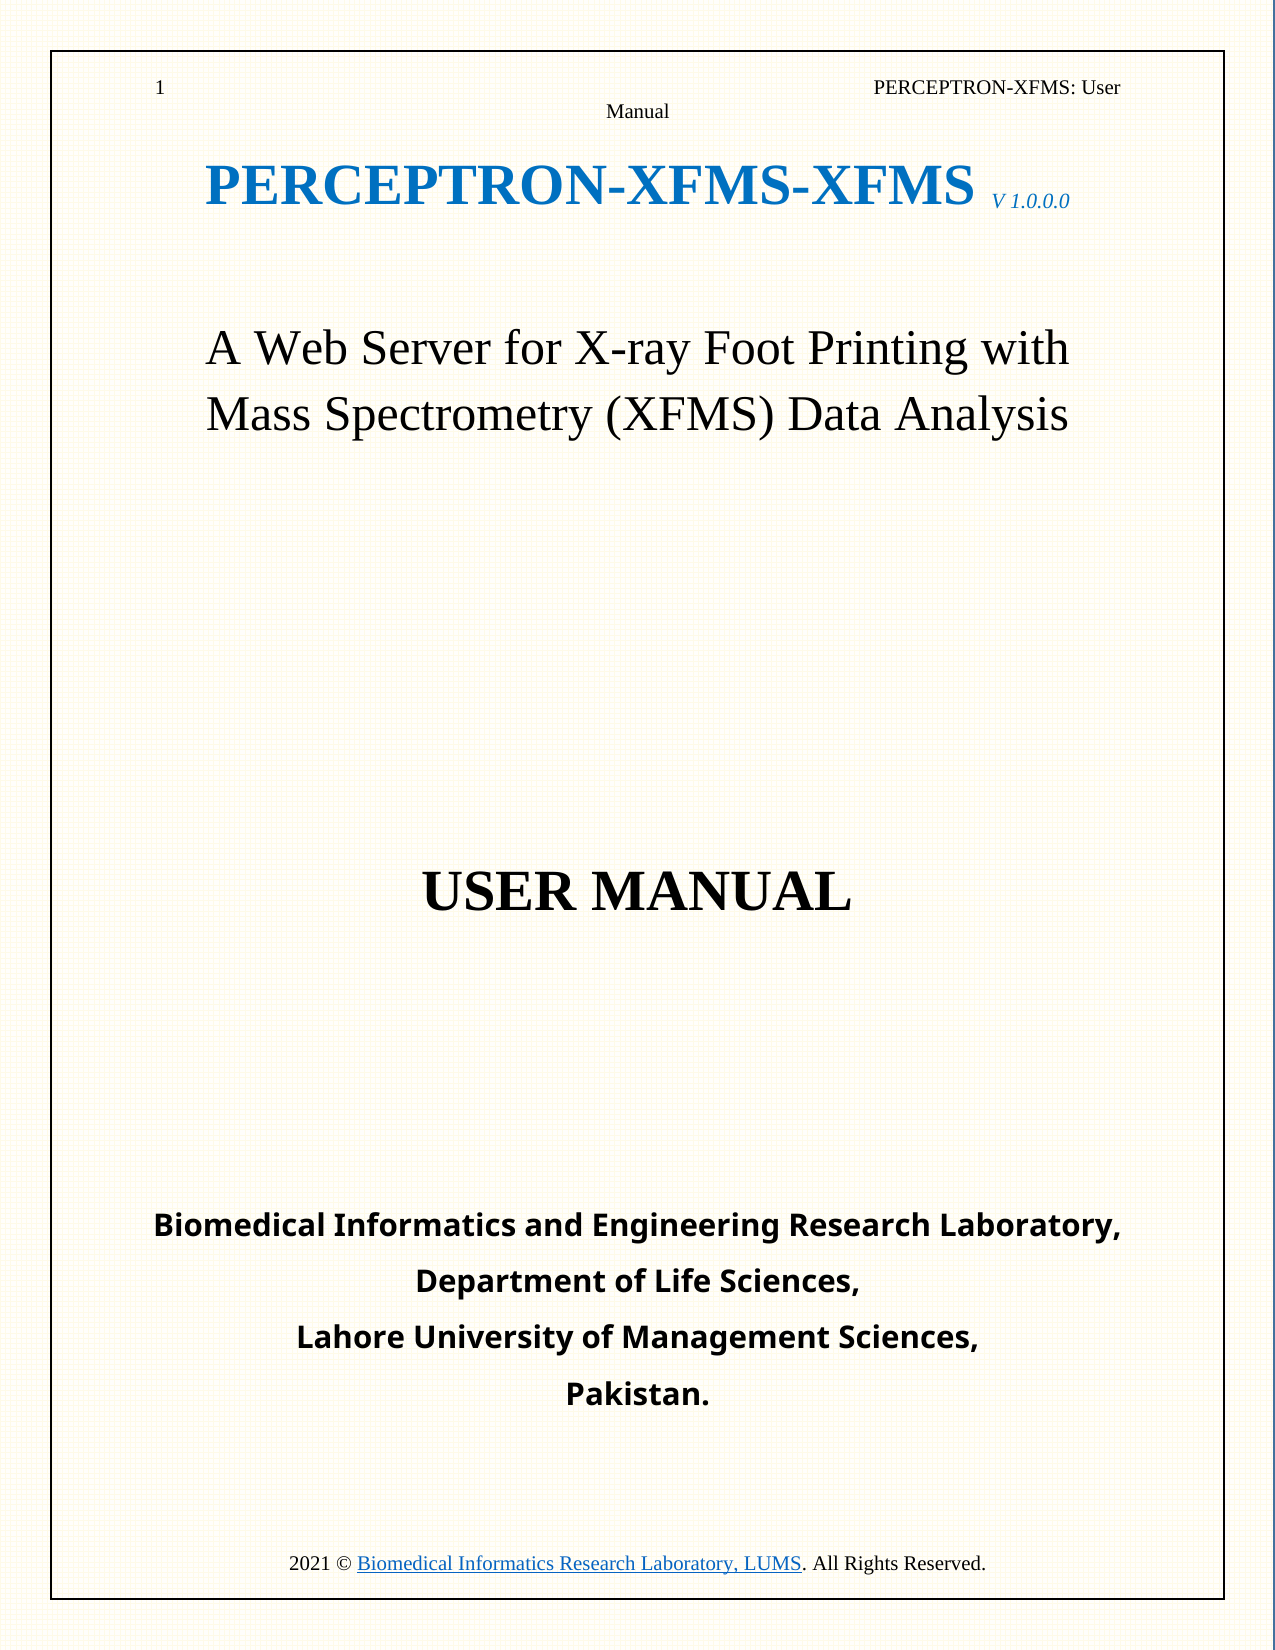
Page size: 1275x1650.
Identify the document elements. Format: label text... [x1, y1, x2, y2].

text USER MANUAL [150, 855, 1125, 922]
text Pakistan. [150, 1372, 1125, 1414]
text A Web Server for X-ray Foot Printing with Mass Spectrometry (XFMS) Data Analysis [150, 318, 1125, 442]
text PERCEPTRON-XFMS-XFMS V 1.0.0.0 [150, 150, 1125, 217]
text Lahore University of Management Sciences, [150, 1315, 1125, 1358]
text Department of Life Sciences, [150, 1259, 1125, 1302]
text Biomedical Informatics and Engineering Research Laboratory, [150, 1203, 1125, 1245]
